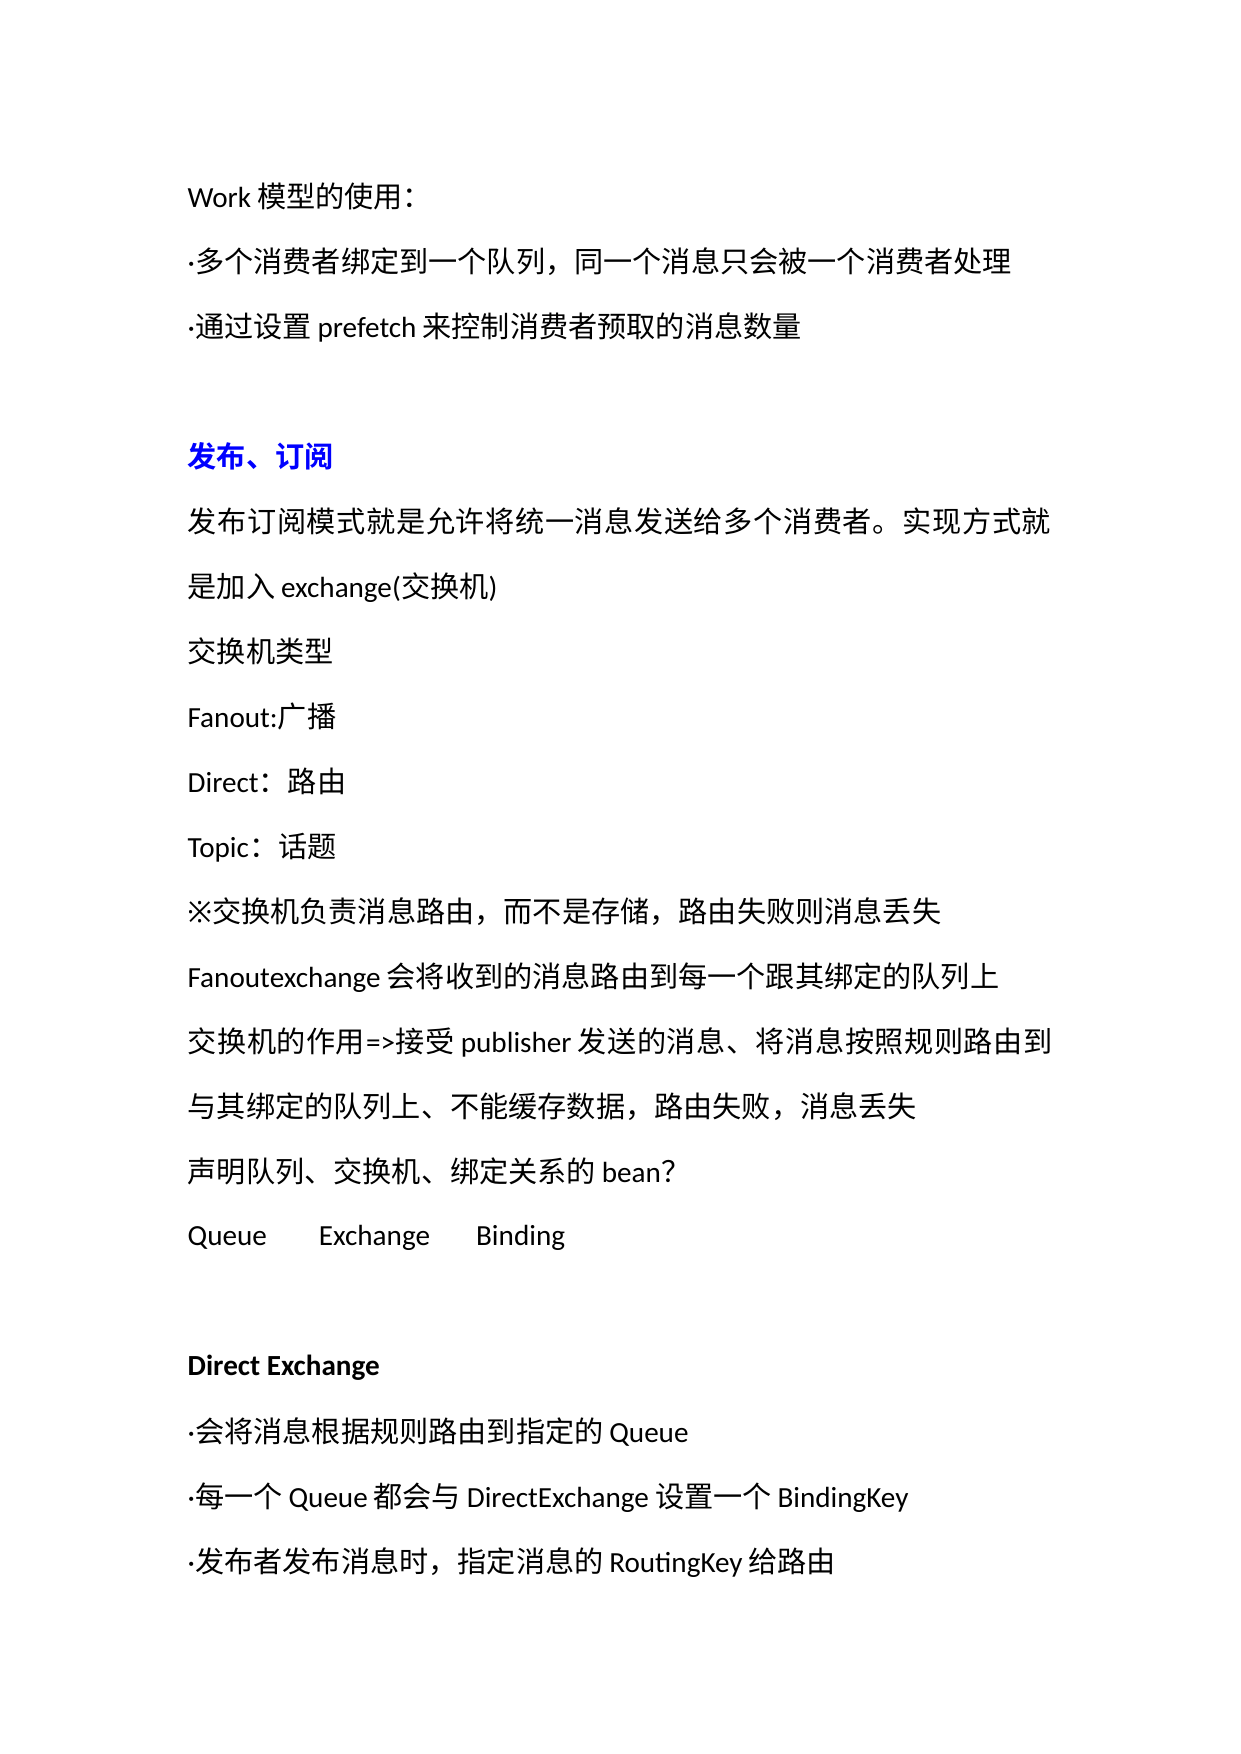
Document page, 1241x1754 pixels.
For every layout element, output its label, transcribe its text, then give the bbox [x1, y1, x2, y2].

text 交换机类型 [187, 617, 1053, 682]
text ·会将消息根据规则路由到指定的Queue [187, 1397, 1053, 1462]
text ·每一个Queue都会与DirectExchange设置一个BindingKey [187, 1462, 1053, 1527]
text ※交换机负责消息路由，而不是存储，路由失败则消息丢失 [187, 877, 1053, 942]
text ·多个消费者绑定到一个队列，同一个消息只会被一个消费者处理 [187, 227, 1053, 292]
text Work模型的使用： [187, 162, 1053, 227]
text ·发布者发布消息时，指定消息的RoutingKey给路由 [187, 1527, 1053, 1592]
text ·通过设置prefetch来控制消费者预取的消息数量 [187, 292, 1053, 357]
text 交换机的作用=>接受publisher发送的消息、将消息按照规则路由到与其绑定的队列上、不能缓存数据，路由失败，消息丢失 [187, 1007, 1053, 1137]
text Fanoutexchange会将收到的消息路由到每一个跟其绑定的队列上 [187, 942, 1053, 1007]
text Topic：话题 [187, 812, 1053, 877]
text Queue Exchange Binding [187, 1202, 1053, 1267]
text Direct：路由 [187, 747, 1053, 812]
text Fanout:广播 [187, 682, 1053, 747]
text 发布订阅模式就是允许将统一消息发送给多个消费者。实现方式就是加入exchange(交换机) [187, 487, 1053, 617]
text Direct Exchange [187, 1332, 1053, 1397]
text 发布、订阅 [187, 422, 1053, 487]
text 声明队列、交换机、绑定关系的bean？ [187, 1137, 1053, 1202]
